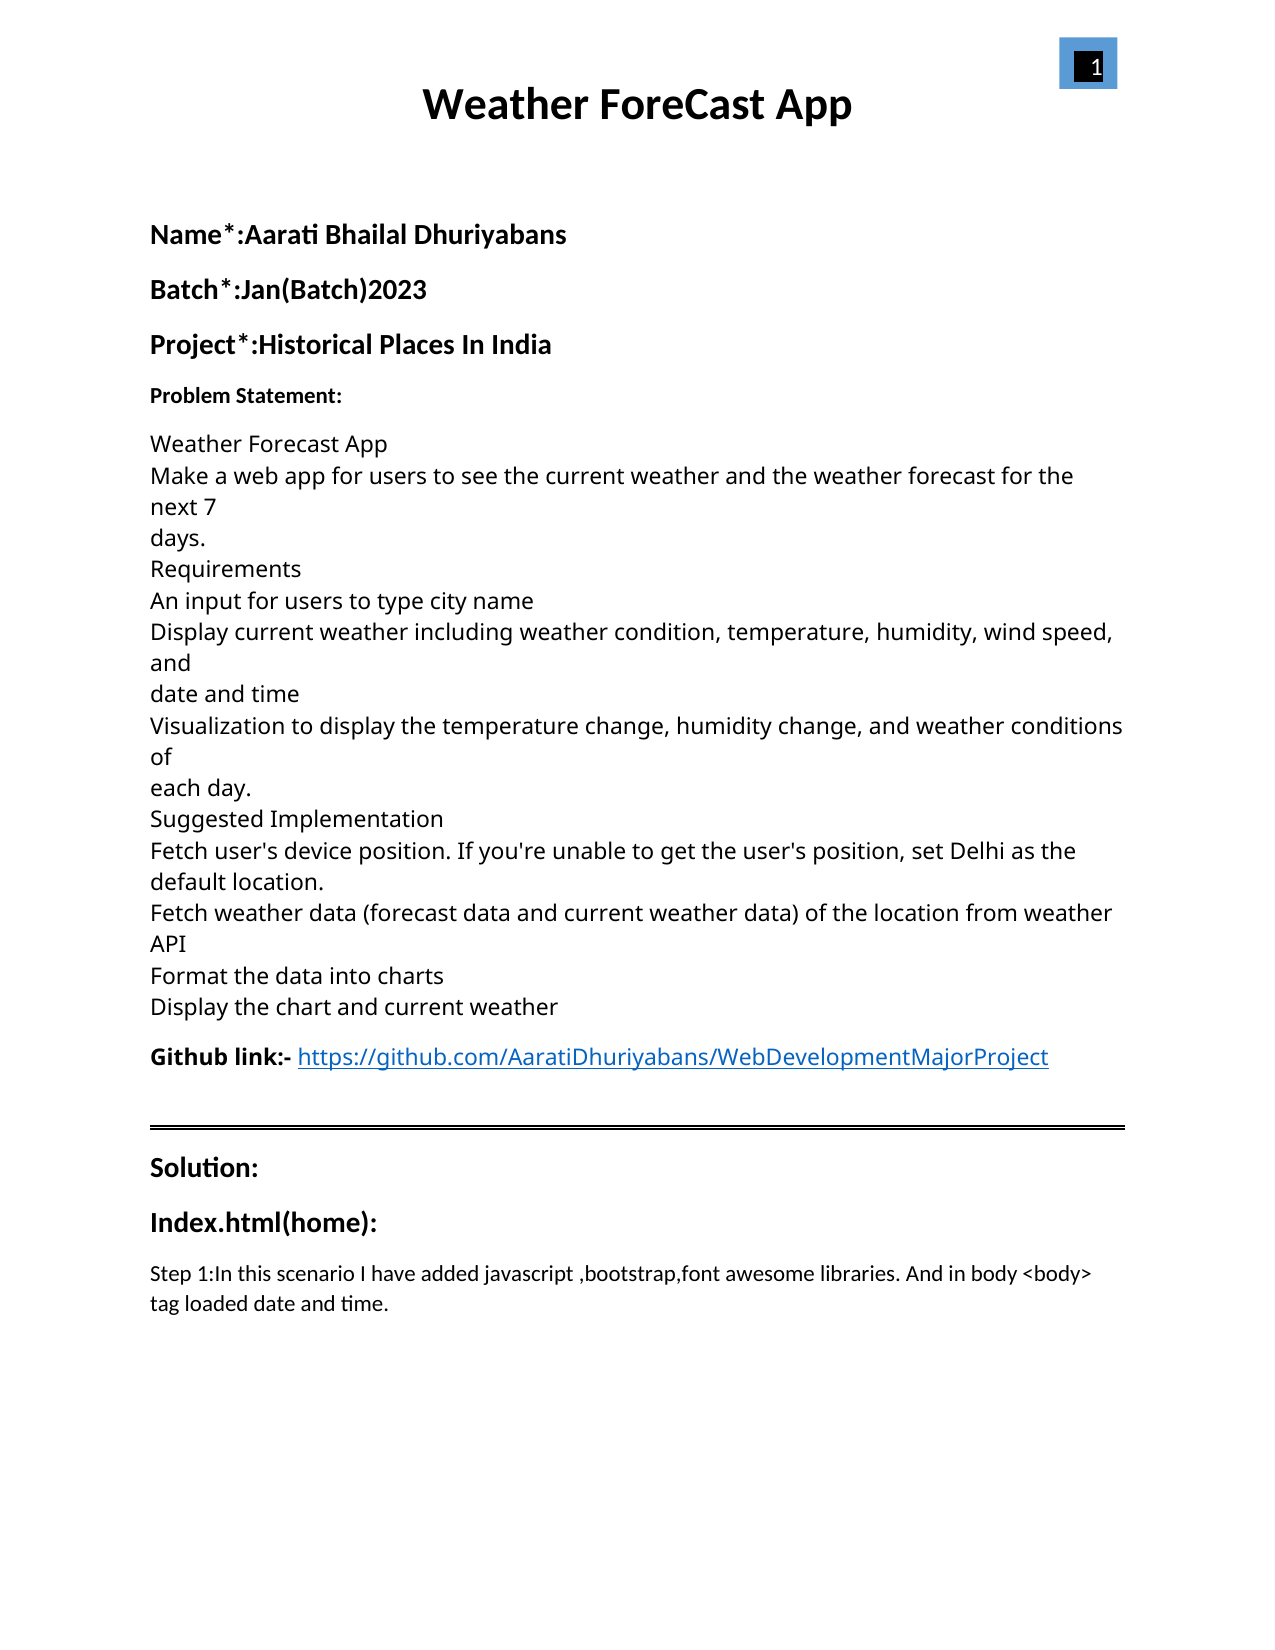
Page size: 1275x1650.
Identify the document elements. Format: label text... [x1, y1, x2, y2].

text Requirements [150, 553, 1125, 584]
text Format the data into charts [150, 959, 1125, 991]
text Name*:Aarati Bhailal Dhuriyabans [150, 216, 1125, 252]
text Fetch weather data (forecast data and current weather data) of the location from weather [150, 897, 1125, 928]
text Step 1:In this scenario I have added javascript ,bootstrap,font awesome libraries. And in body <body> tag loaded date and time. [150, 1259, 1125, 1317]
text date and time [150, 678, 1125, 709]
text Display current weather including weather condition, temperature, humidity, wind speed, and [150, 616, 1125, 678]
text Problem Statement: [150, 381, 1125, 409]
text Suggested Implementation [150, 803, 1125, 834]
text default location. [150, 866, 1125, 897]
text Github link:- https://github.com/AaratiDhuriyabans/WebDevelopmentMajorProject [150, 1041, 1125, 1072]
text Fetch user's device position. If you're unable to get the user's position, set Delhi as the [150, 834, 1125, 866]
text Display the chart and current weather [150, 991, 1125, 1022]
text Batch*:Jan(Batch)2023 [150, 271, 1125, 307]
text Index.html(home): [150, 1204, 1125, 1239]
text each day. [150, 772, 1125, 803]
text API [150, 928, 1125, 959]
text Project*:Historical Places In India [150, 326, 1125, 362]
text Visualization to display the temperature change, humidity change, and weather conditions of [150, 709, 1125, 772]
text Make a web app for users to see the current weather and the weather forecast for the next 7 [150, 459, 1125, 522]
text days. [150, 522, 1125, 553]
text Weather Forecast App [150, 428, 1125, 459]
text An input for users to type city name [150, 584, 1125, 616]
text Solution: [150, 1149, 1125, 1184]
